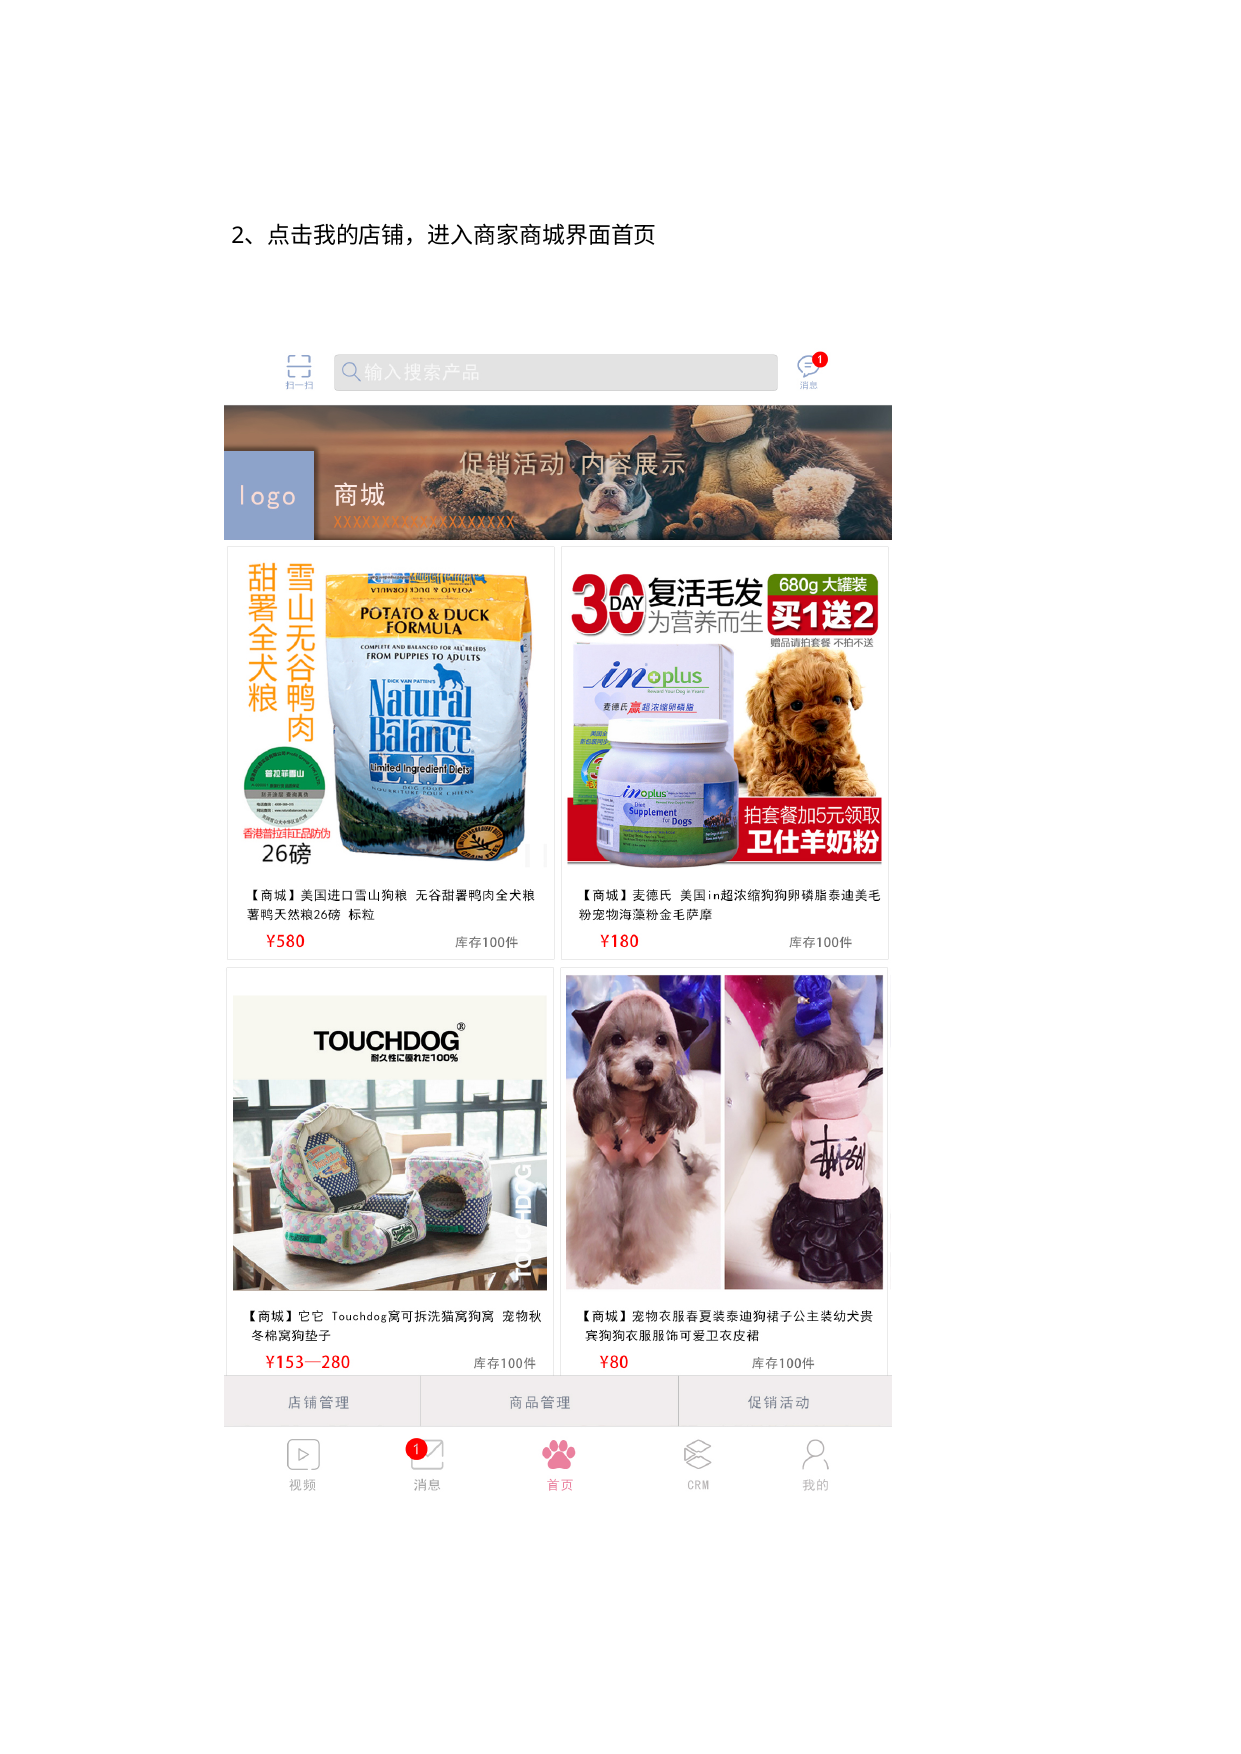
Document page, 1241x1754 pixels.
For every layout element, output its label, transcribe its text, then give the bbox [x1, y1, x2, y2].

text 2、点击我的店铺，进入商家商城界面首页 [187, 217, 1053, 250]
picture [224, 322, 892, 1507]
